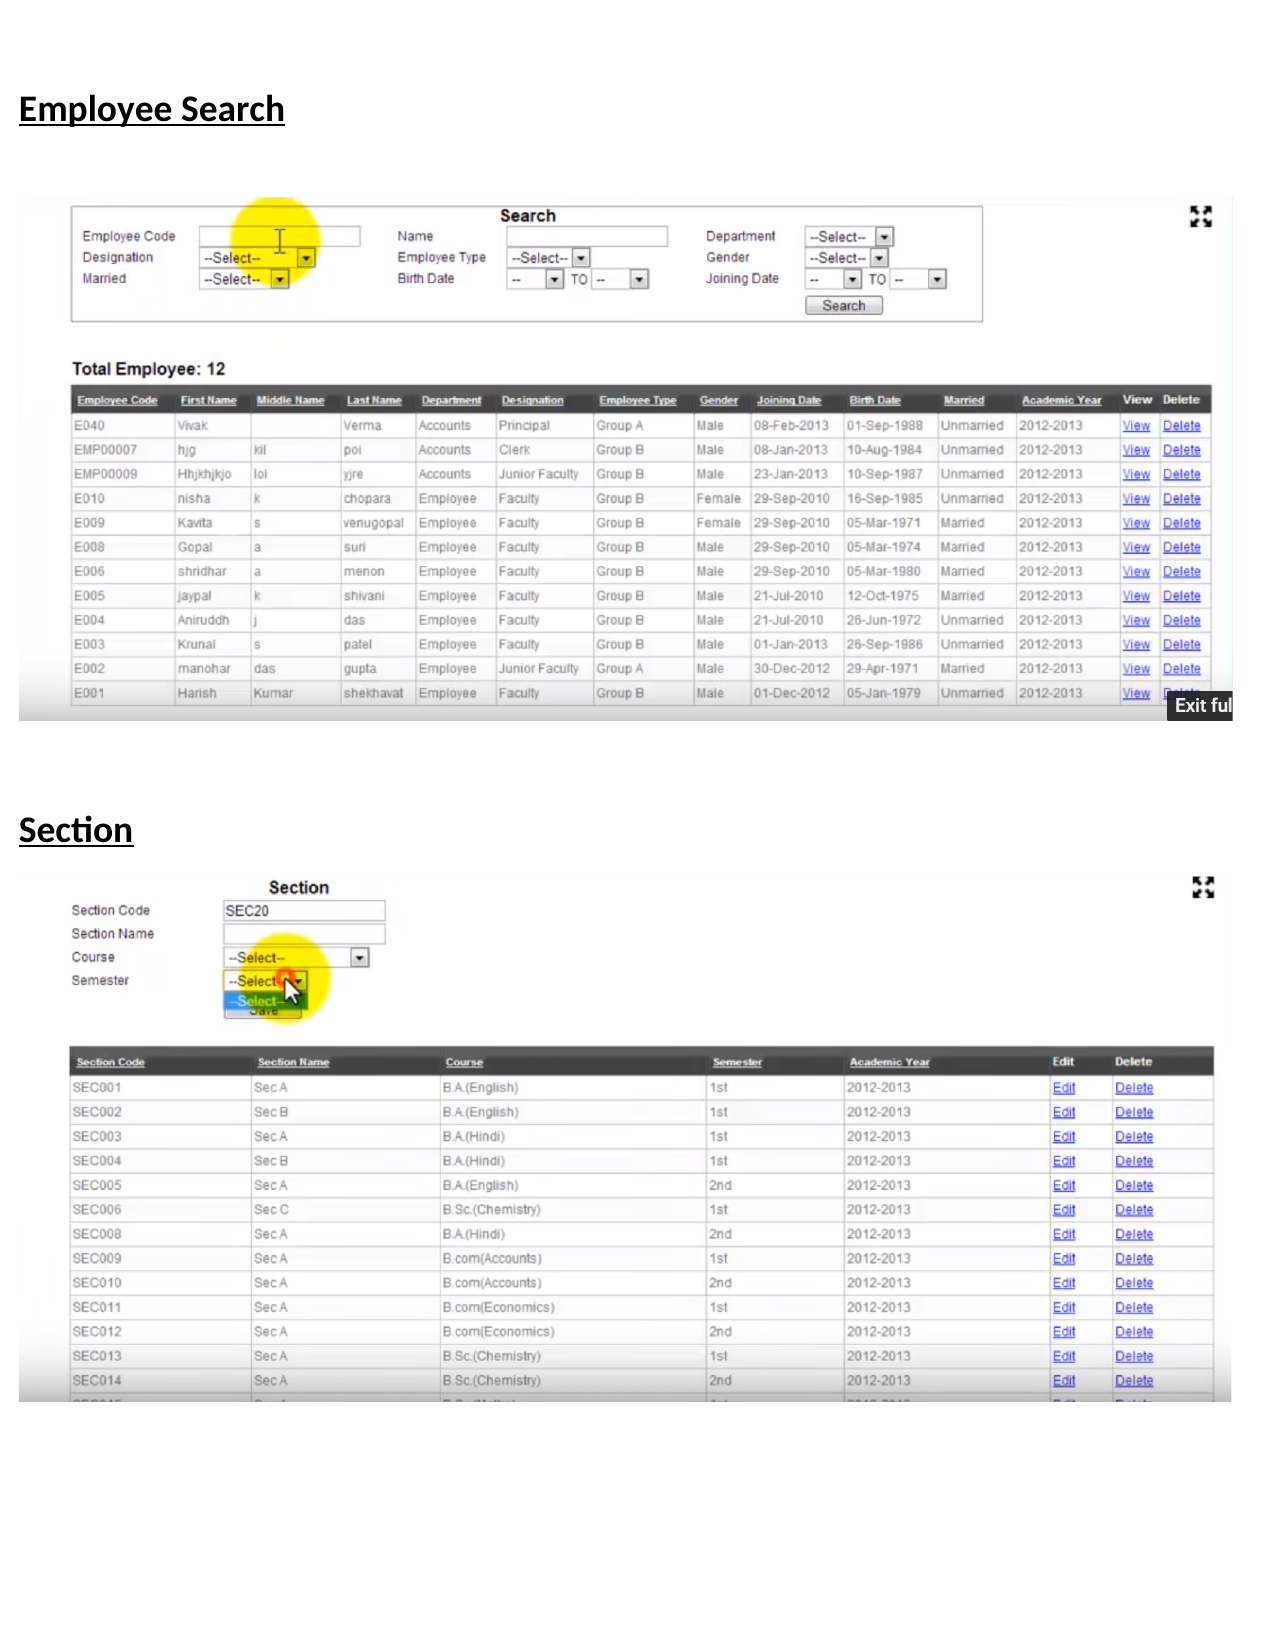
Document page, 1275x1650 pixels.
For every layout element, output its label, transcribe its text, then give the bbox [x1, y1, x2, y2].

text Section [19, 806, 1125, 852]
picture [18, 197, 1233, 721]
text Employee Search [19, 85, 1125, 131]
picture [18, 872, 1232, 1402]
